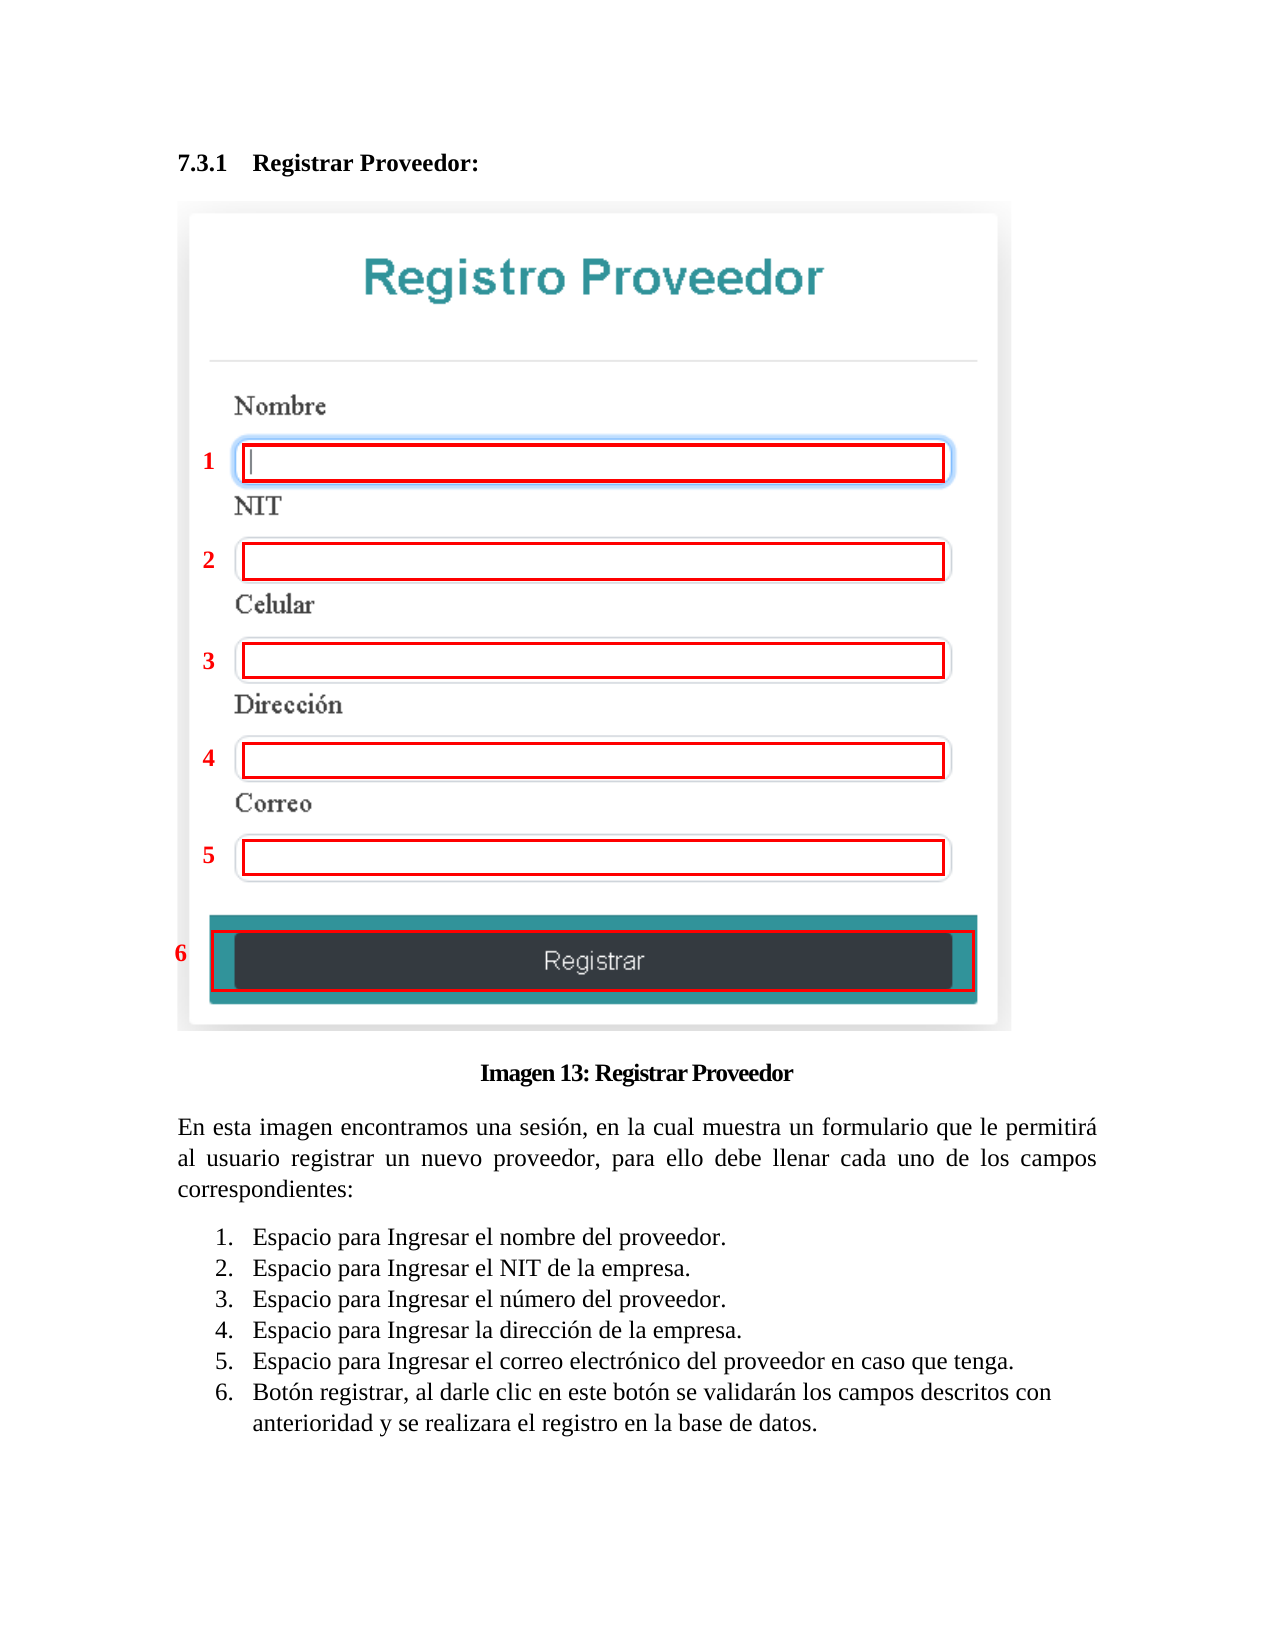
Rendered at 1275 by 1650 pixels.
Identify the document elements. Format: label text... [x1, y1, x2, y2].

subtitle Registrar Proveedor: [177, 148, 1098, 176]
list Espacio para Ingresar el número del proveedor. [215, 1284, 1098, 1313]
list Espacio para Ingresar la dirección de la empresa. [215, 1315, 1098, 1344]
text En esta imagen encontramos una sesión, en la cual muestra un formulario que le permitirá al usuario registrar un nuevo proveedor, para ello debe llenar cada uno de los campos correspondientes: [177, 1112, 1098, 1203]
list Botón registrar, al darle clic en este botón se validarán los campos descritos con anterioridad y se realizara el registro en la base de datos. [215, 1377, 1098, 1437]
list Espacio para Ingresar el nombre del proveedor. [215, 1222, 1098, 1251]
picture [177, 201, 1012, 1031]
list Espacio para Ingresar el correo electrónico del proveedor en caso que tenga. [215, 1346, 1098, 1375]
title Imagen 13: Registrar Proveedor [177, 1058, 1098, 1087]
list Espacio para Ingresar el NIT de la empresa. [215, 1253, 1098, 1282]
